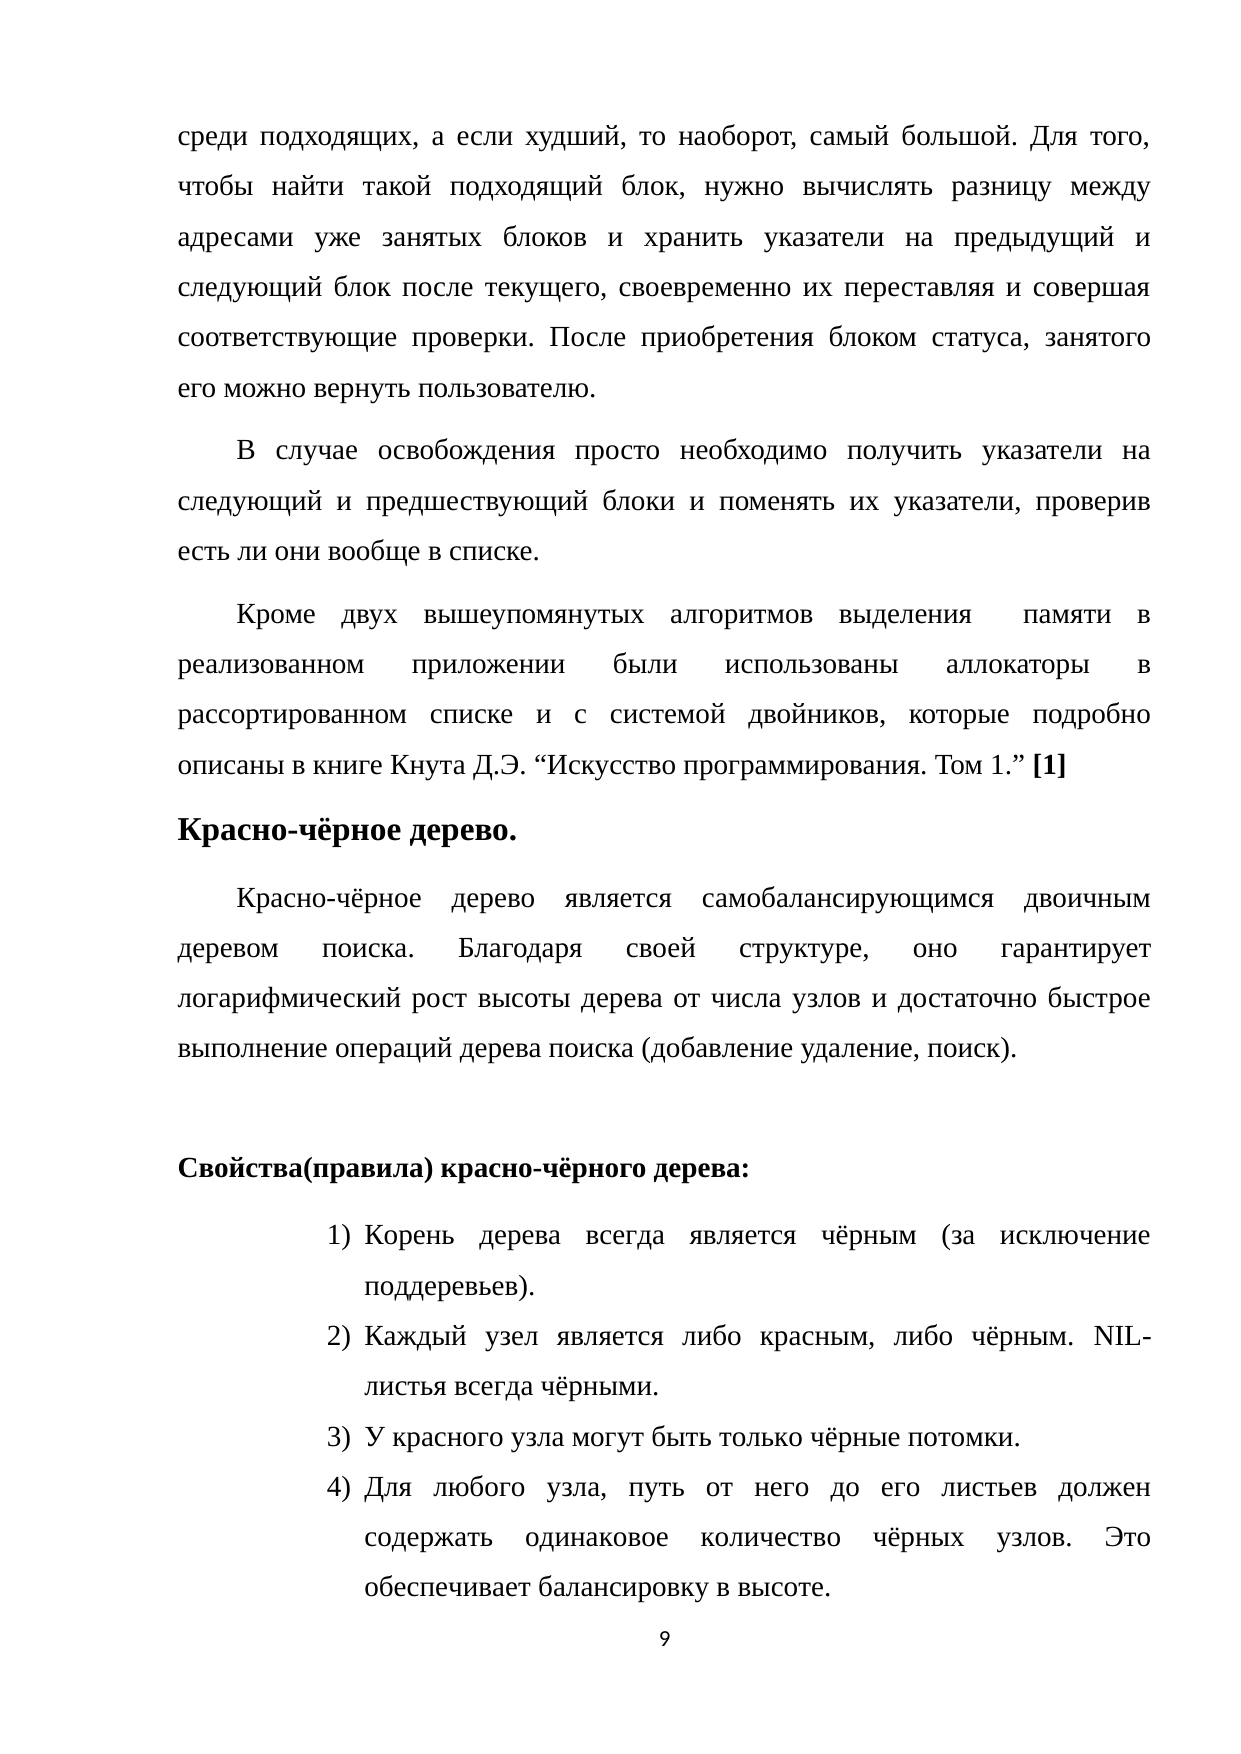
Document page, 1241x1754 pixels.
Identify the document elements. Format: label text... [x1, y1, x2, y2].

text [177, 118, 1152, 403]
text Красно-чёрное дерево. [177, 810, 1152, 848]
text В случае освобождения просто необходимо получить указатели на следующий и предшествующий блоки и поменять их указатели, проверив есть ли они вообще в списке. [177, 432, 1152, 567]
list Для любого узла, путь от него до его листьев должен содержать одинаковое количество чёрных узлов. Это обеспечивает балансировку в высоте. [327, 1469, 1152, 1603]
text Свойства(правила) красно-чёрного дерева: [177, 1150, 1152, 1184]
text Кроме двух вышеупомянутых алгоритмов выделения памяти в реализованном приложении были использованы аллокаторы в рассортированном списке и с системой двойников, которые подробно описаны в книге Кнута Д.Э. “Искусство программирования. Том 1.” [1] [177, 596, 1152, 780]
list У красного узла могут быть только чёрные потомки. [327, 1419, 1152, 1452]
list Каждый узел является либо красным, либо чёрным. NIL-листья всегда чёрными. [327, 1318, 1152, 1402]
text Красно-чёрное дерево является самобалансирующимся двоичным деревом поиска. Благодаря своей структуре, оно гарантирует логарифмический рост высоты дерева от числа узлов и достаточно быстрое выполнение операций дерева поиска (добавление удаление, поиск). [177, 880, 1152, 1064]
list Корень дерева всегда является чёрным (за исключение поддеревьев). [327, 1217, 1152, 1301]
